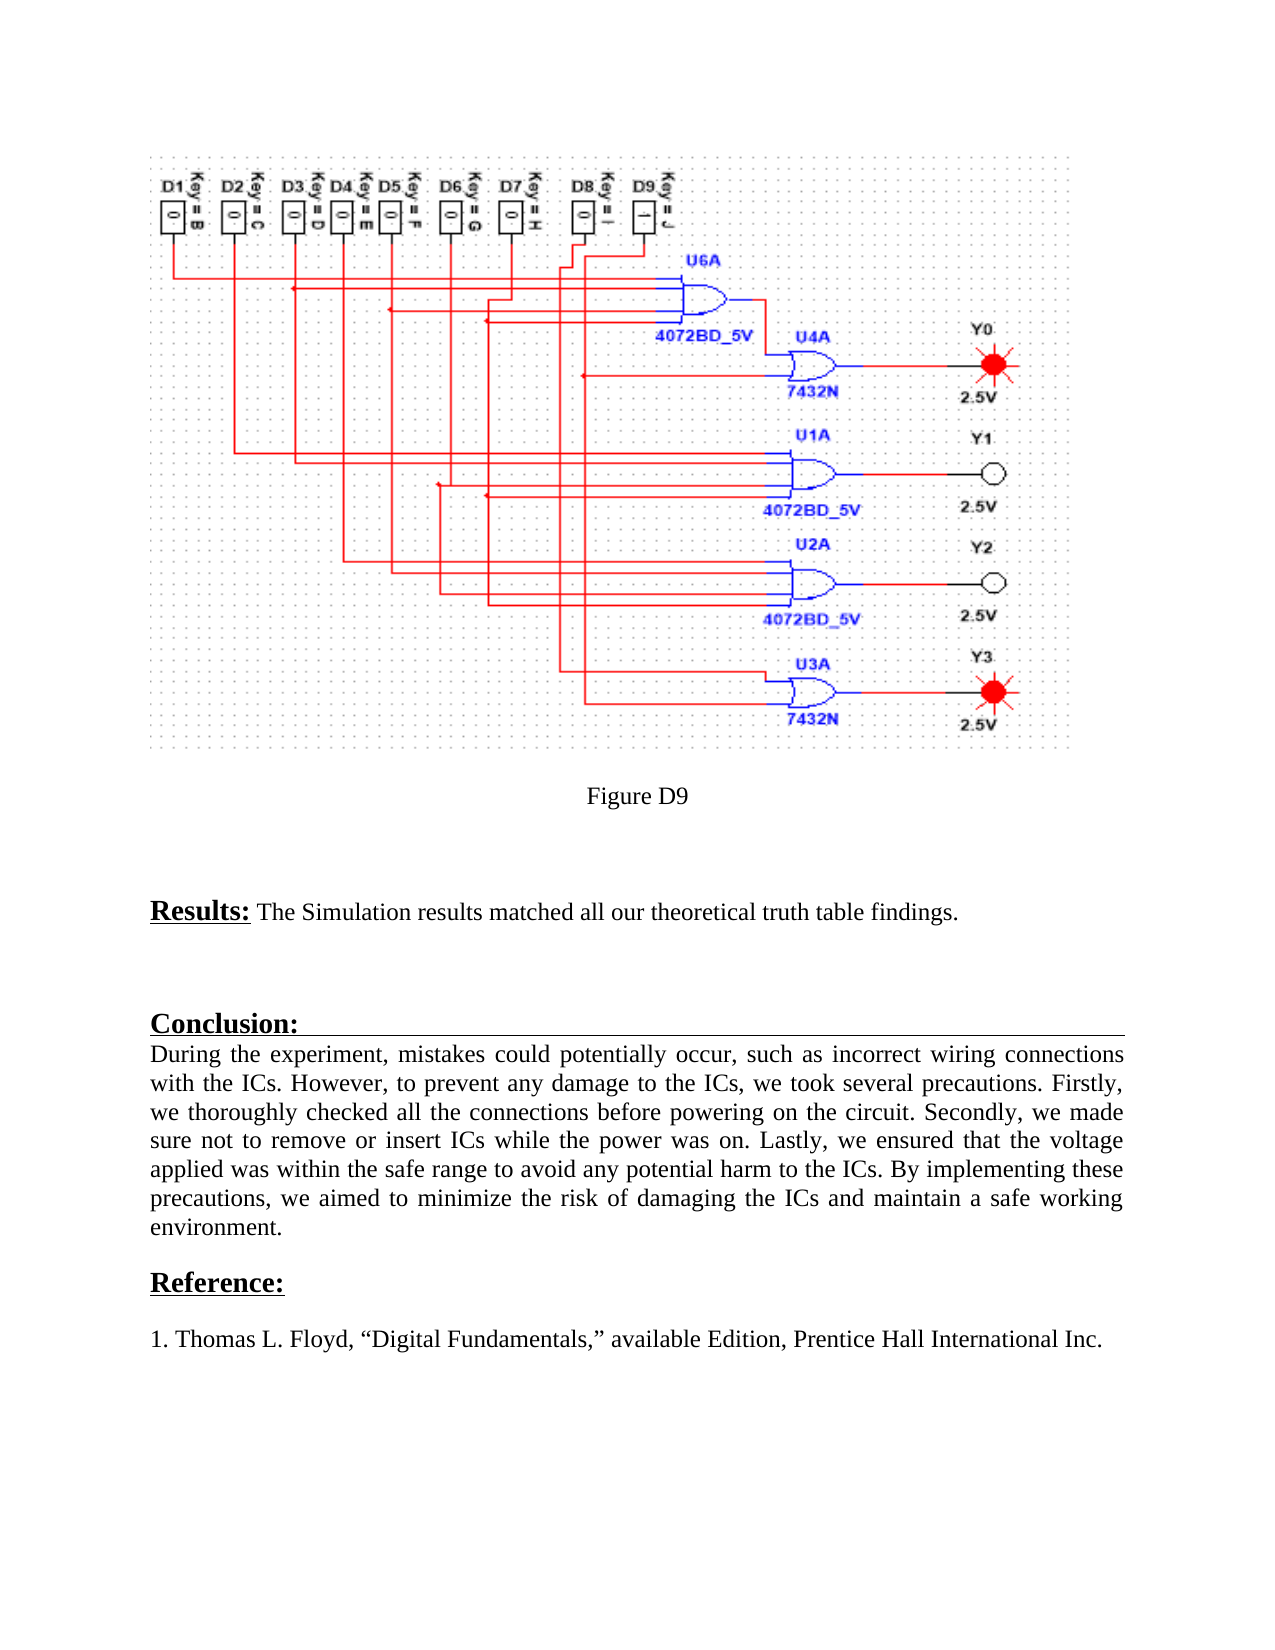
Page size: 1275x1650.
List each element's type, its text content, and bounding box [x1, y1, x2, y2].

text 1. Thomas L. Floyd, “Digital Fundamentals,” available Edition, Prentice Hall International Inc. [150, 1324, 1125, 1353]
text Reference: [150, 1266, 1125, 1299]
text Results: The Simulation results matched all our theoretical truth table findings. [150, 893, 1125, 927]
text Figure D9 [150, 781, 1125, 810]
text Conclusion: During the experiment, mistakes could potentially occur, such as incorrect wiring connections with the ICs. However, to prevent any damage to the ICs, we took several precautions. Firstly, we thoroughly checked all the connections before powering on the circuit. Secondly, we made sure not to remove or insert ICs while the power was on. Lastly, we ensured that the voltage applied was within the safe range to avoid any potential harm to the ICs. By implementing these precautions, we aimed to minimize the risk of damaging the ICs and maintain a safe working environment. [150, 1036, 1125, 1241]
picture [150, 150, 1071, 757]
